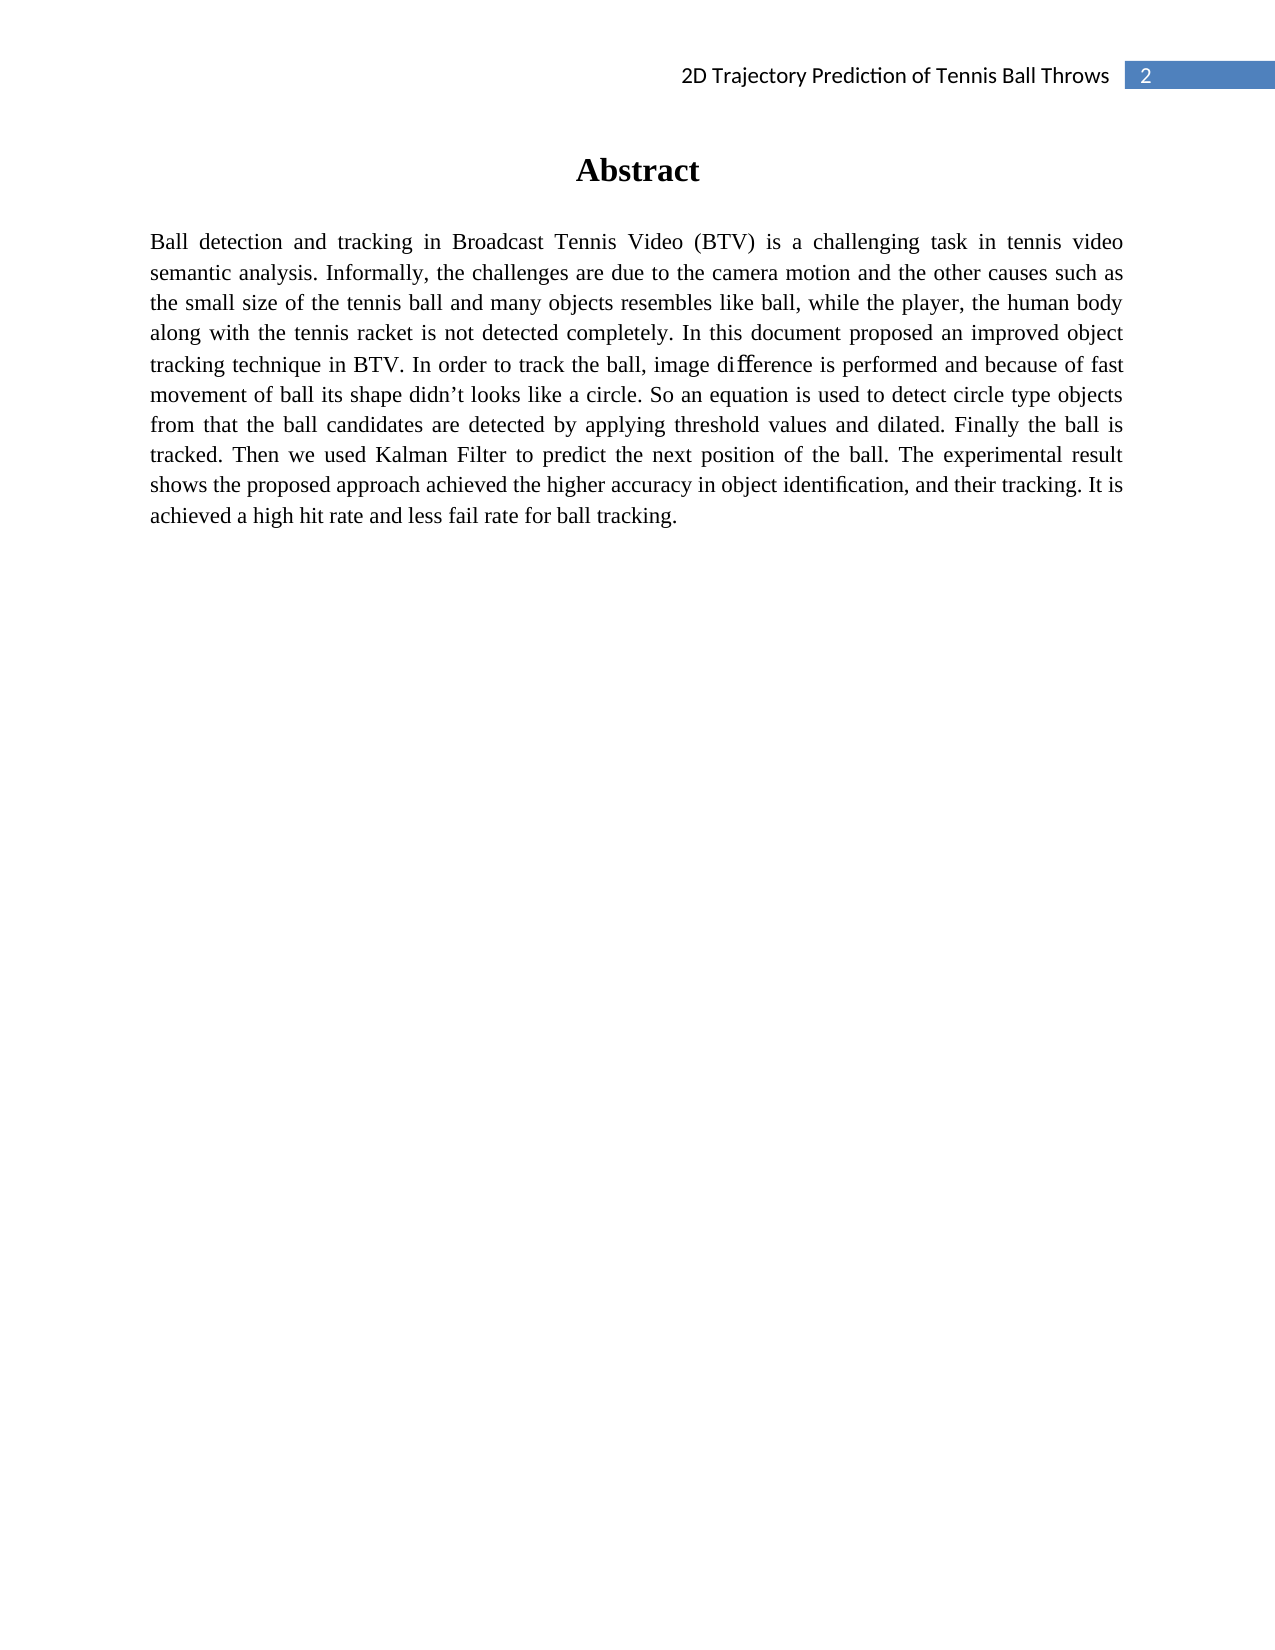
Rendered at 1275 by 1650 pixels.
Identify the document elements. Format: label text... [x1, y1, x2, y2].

text Abstract [150, 150, 1125, 188]
text Ball detection and tracking in Broadcast Tennis Video (BTV) is a challenging task in tennis video semantic analysis. Informally, the challenges are due to the camera motion and the other causes such as the small size of the tennis ball and many objects resembles like ball, while the player, the human body along with the tennis racket is not detected completely. In this document proposed an improved object tracking technique in BTV. In order to track the ball, image diﬀerence is performed and because of fast movement of ball its shape didn’t looks like a circle. So an equation is used to detect circle type objects from that the ball candidates are detected by applying threshold values and dilated. Finally the ball is tracked. Then we used Kalman Filter to predict the next position of the ball. The experimental result shows the proposed approach achieved the higher accuracy in object identiﬁcation, and their tracking. It is achieved a high hit rate and less fail rate for ball tracking. [150, 228, 1125, 528]
